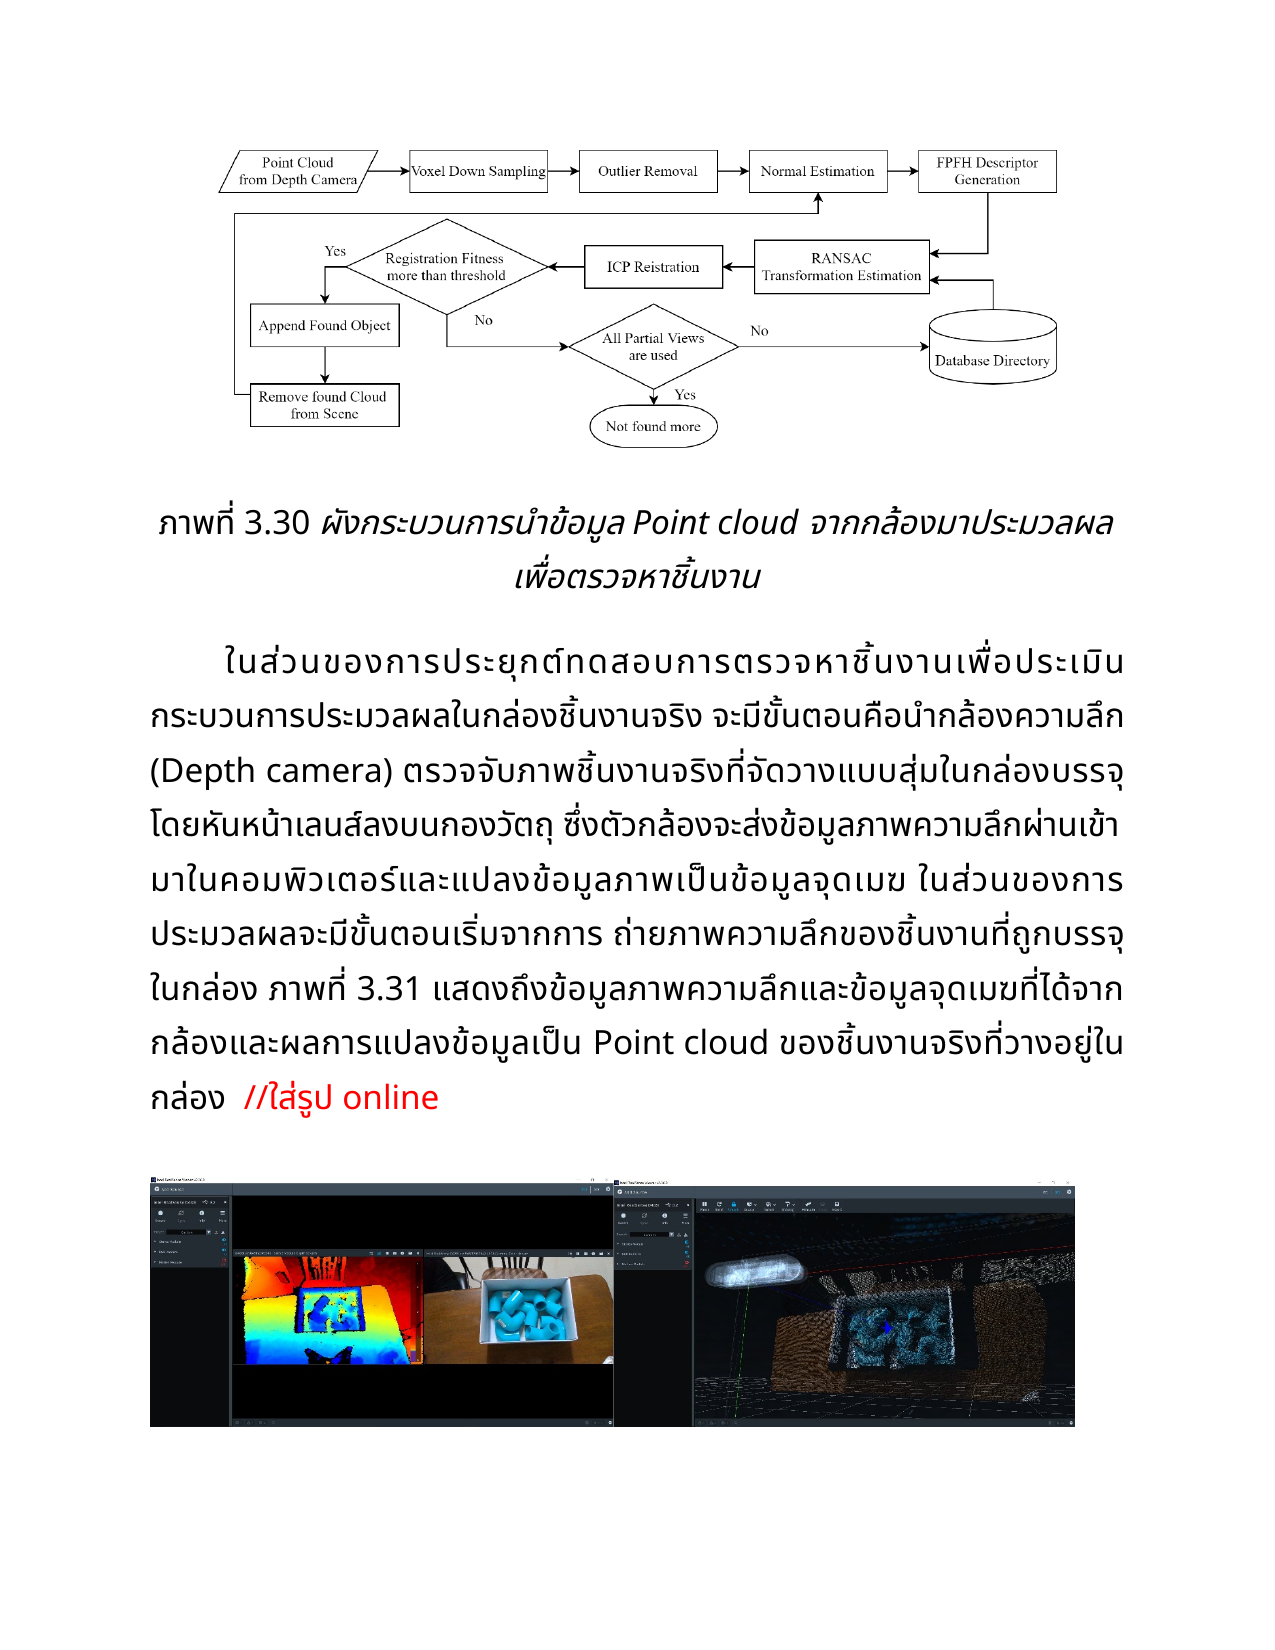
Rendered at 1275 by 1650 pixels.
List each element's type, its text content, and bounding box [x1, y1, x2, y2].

picture [218, 150, 1057, 448]
picture [150, 1177, 1075, 1427]
